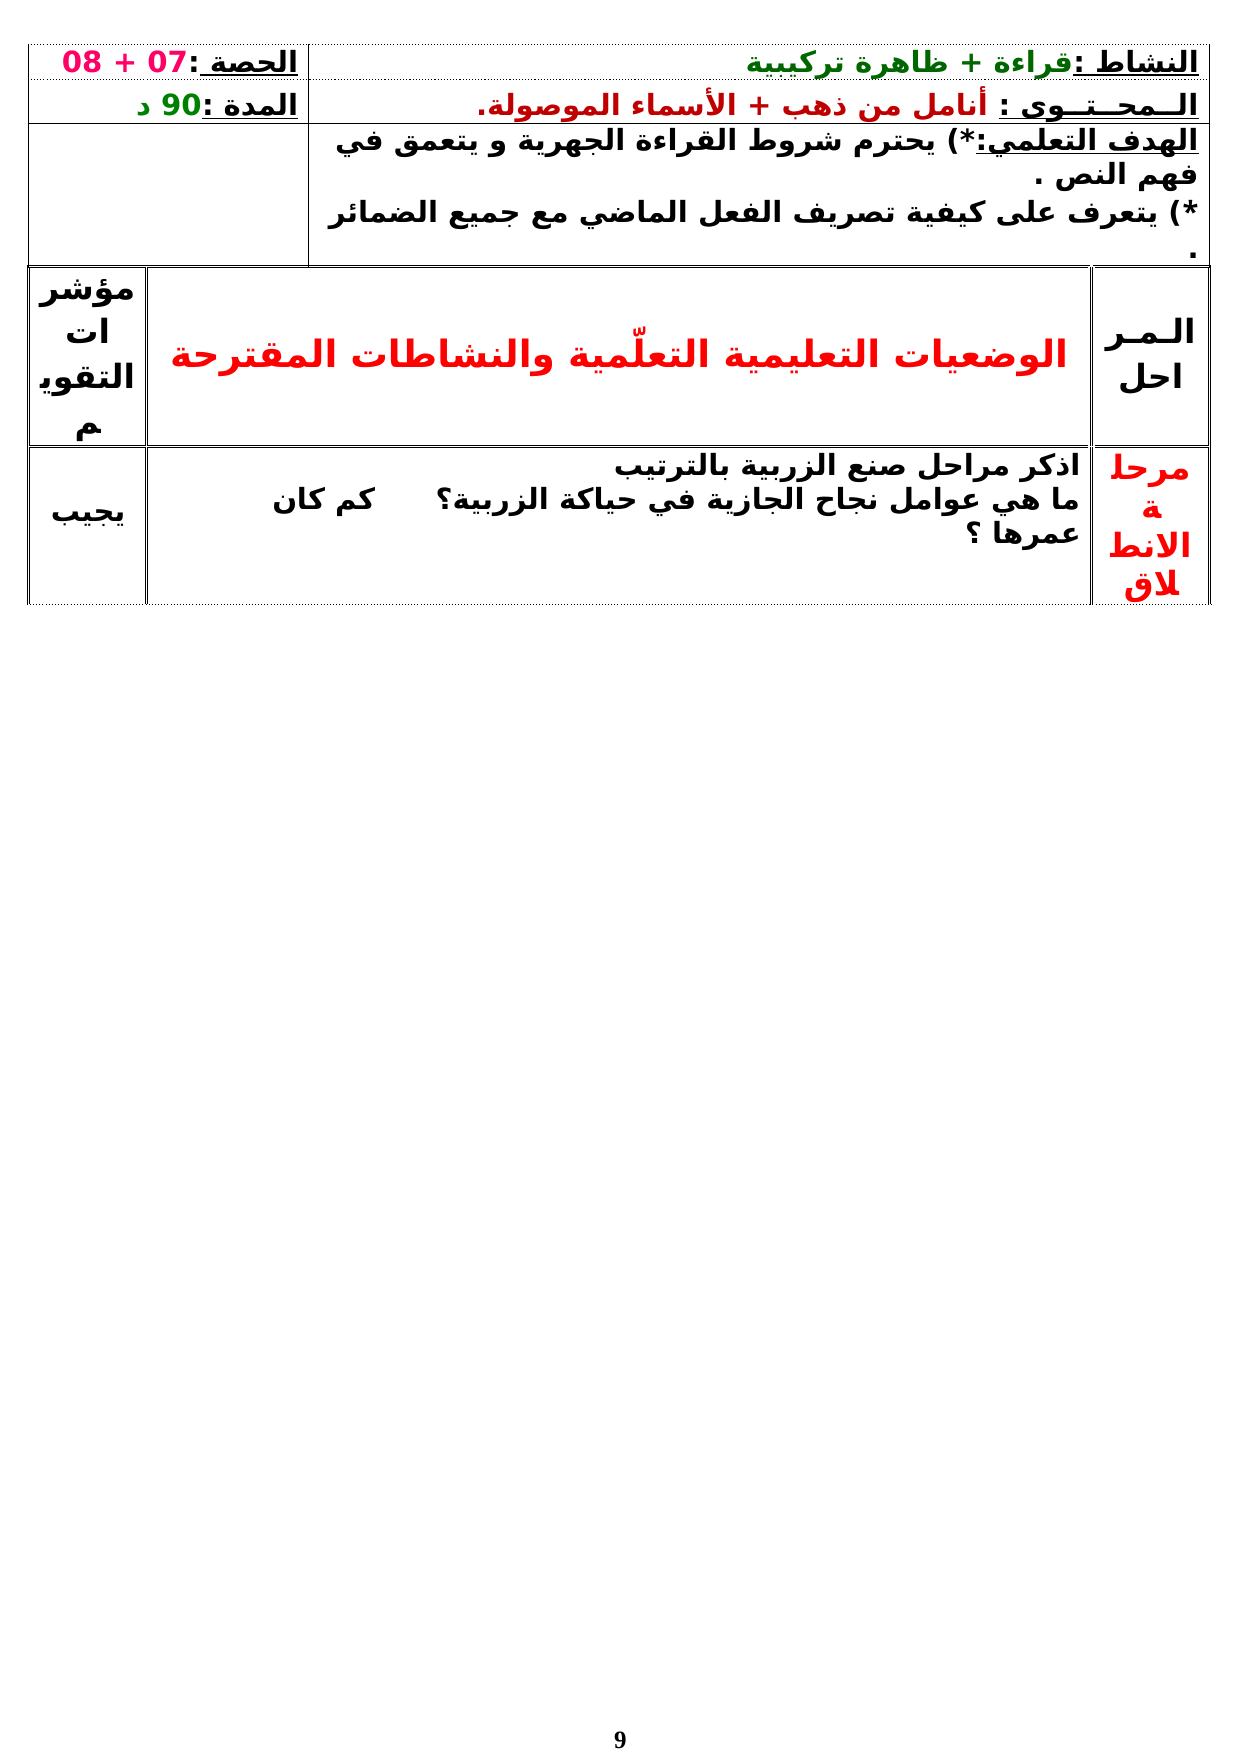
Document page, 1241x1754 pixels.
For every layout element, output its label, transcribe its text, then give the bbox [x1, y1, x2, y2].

table_cell الهدف التعلمي:*) يحترم شروط القراءة الجهرية و يتعمق في فهم النص . *) يتعرف على كيفية تصريف الفعل الماضي مع جميع الضمائر . [309, 124, 1209, 265]
table_cell الوضعيات التعليمية التعلّمية والنشاطات المقترحة [148, 265, 1092, 445]
table_cell الــمحــتــوى : أنامل من ذهب + الأسماء الموصولة. [309, 79, 1209, 123]
table_cell يجيب [30, 448, 145, 604]
table_cell الحصة :07 + 08 [29, 44, 308, 79]
table_cell المدة :90 د [29, 79, 308, 123]
table_cell اذكر مراحل صنع الزربية بالترتيب ما هي عوامل نجاح الجازية في حياكة الزربية؟ كم كان عمرها ؟ [147, 445, 1092, 604]
table_cell مؤشرات التقويم [30, 268, 145, 445]
table_cell الـمـراحل [1092, 265, 1209, 445]
table_cell [29, 124, 308, 265]
table_cell مرحلة الانطلاق [1092, 445, 1210, 604]
table_cell النشاط :قراءة + ظاهرة تركيبية [309, 44, 1209, 79]
